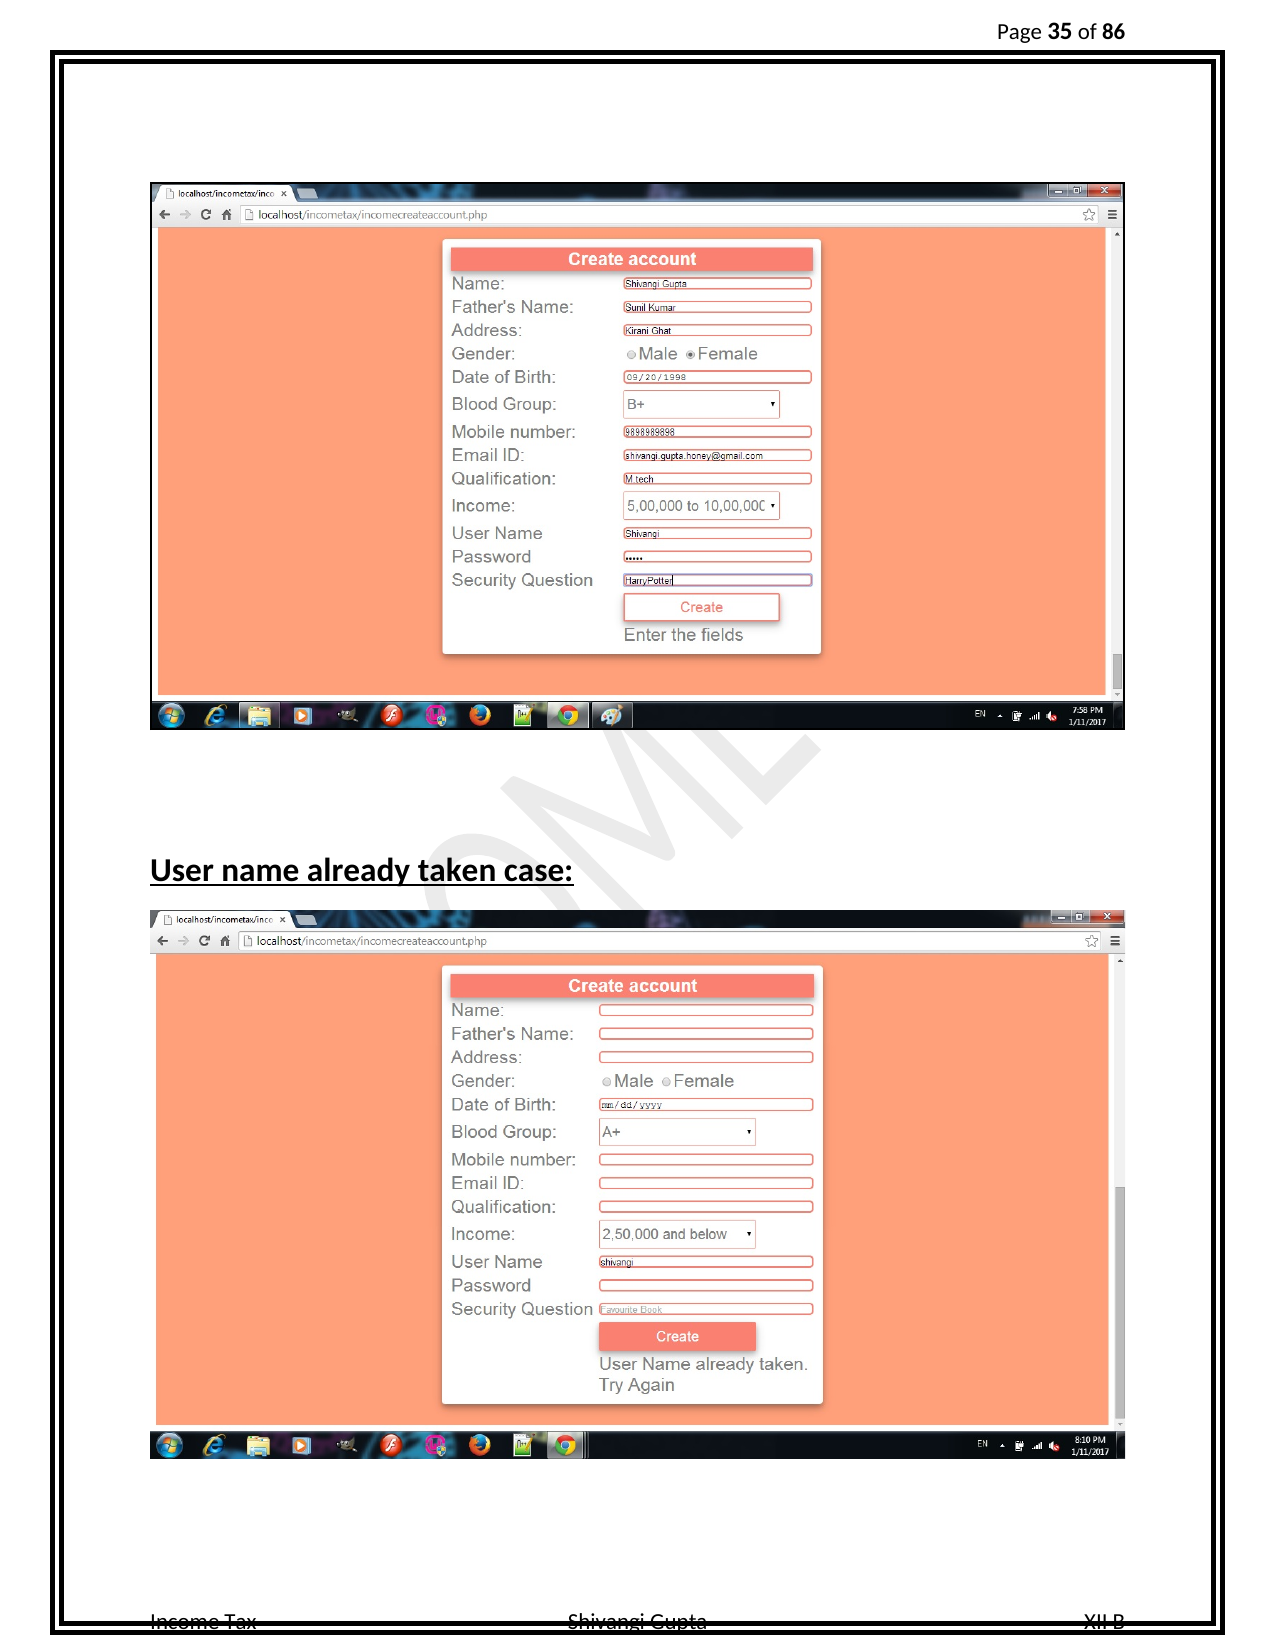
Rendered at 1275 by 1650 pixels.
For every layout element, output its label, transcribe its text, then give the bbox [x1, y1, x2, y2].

picture [152, 184, 1123, 728]
picture [150, 910, 1125, 1459]
text User name already taken case: [150, 849, 1125, 889]
